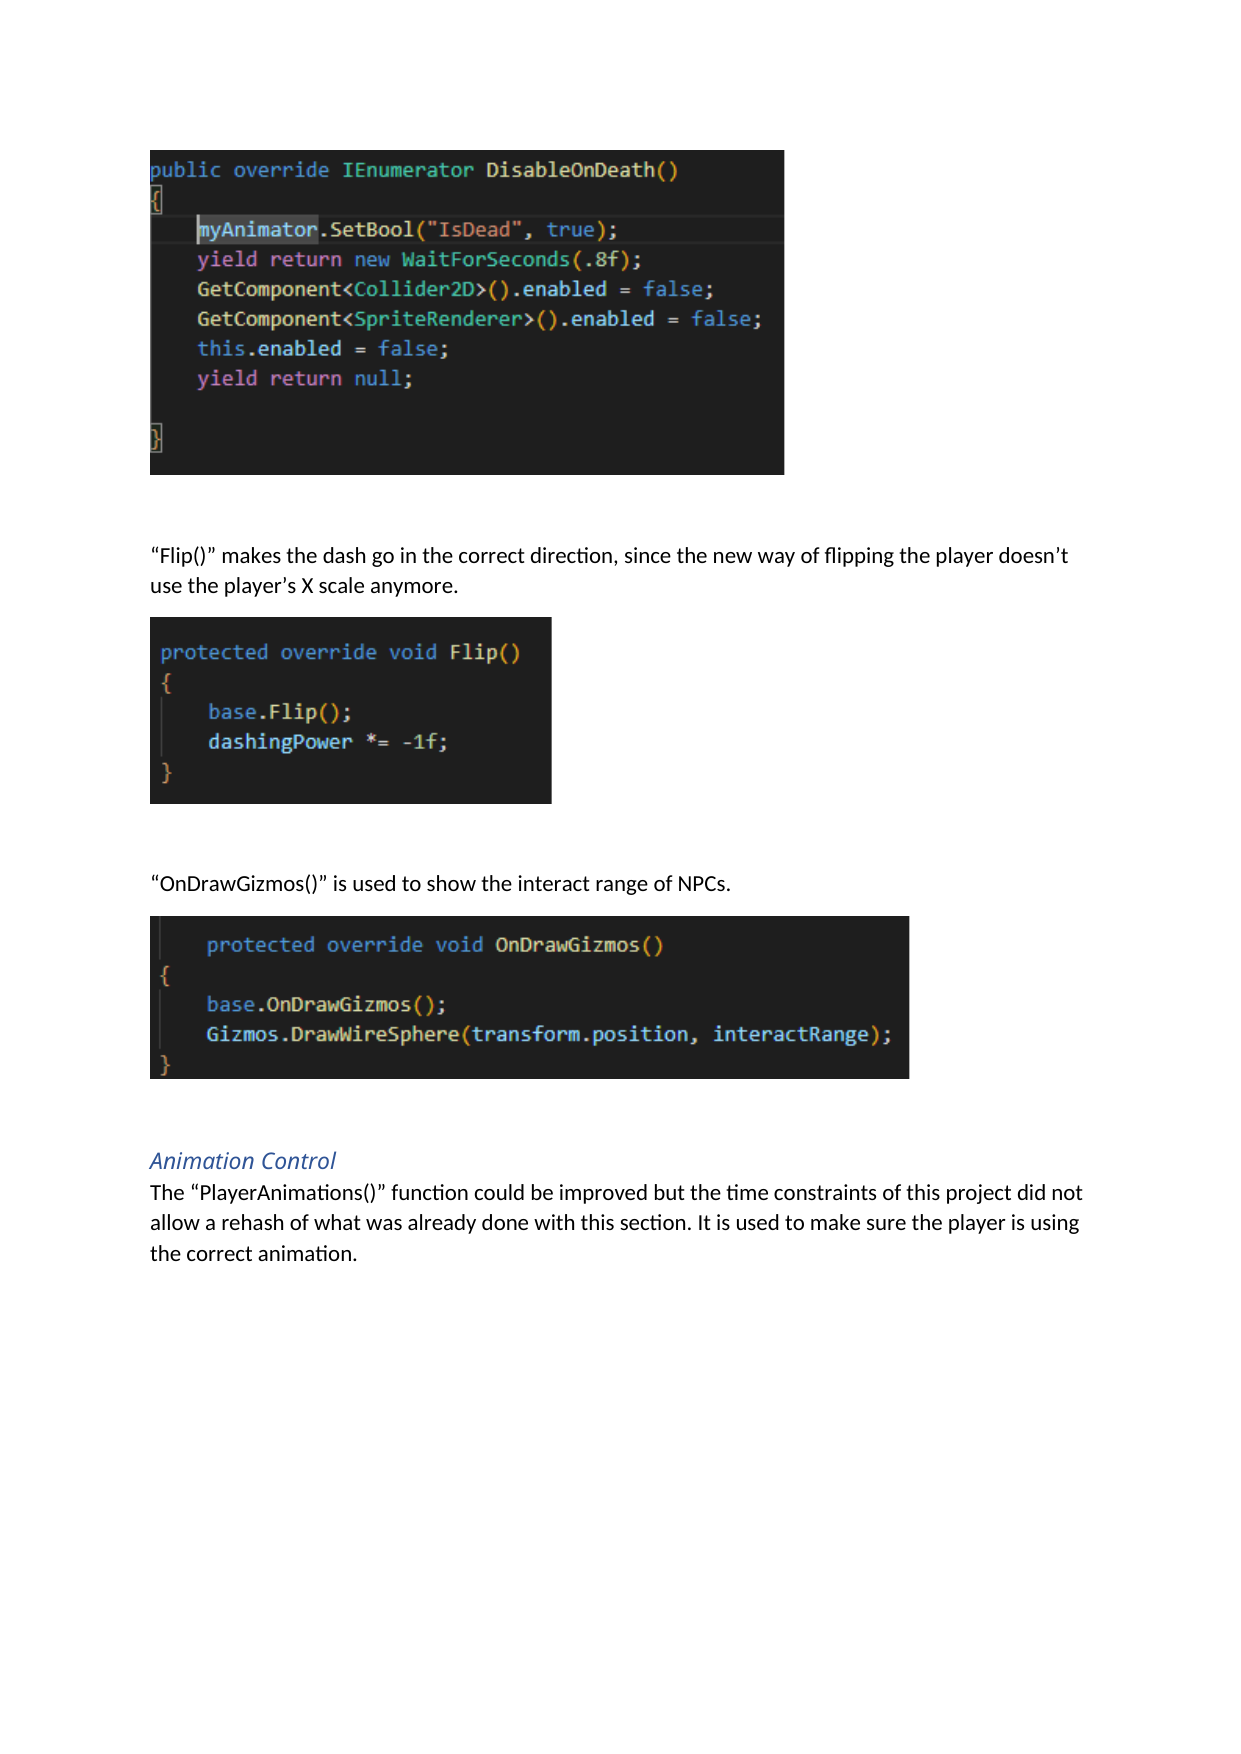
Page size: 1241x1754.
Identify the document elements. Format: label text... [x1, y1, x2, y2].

picture [150, 150, 785, 475]
text The “PlayerAnimations()” function could be improved but the time constraints of this project did not allow a rehash of what was already done with this section. It is used to make sure the player is using the correct animation. [150, 1178, 1090, 1267]
subtitle Animation Control [150, 1144, 1090, 1176]
picture [150, 916, 910, 1079]
text “OnDrawGizmos()” is used to show the interact range of NPCs. [150, 869, 1090, 897]
picture [150, 617, 552, 804]
text “Flip()” makes the dash go in the correct direction, since the new way of flipping the player doesn’t use the player’s X scale anymore. [150, 541, 1090, 599]
